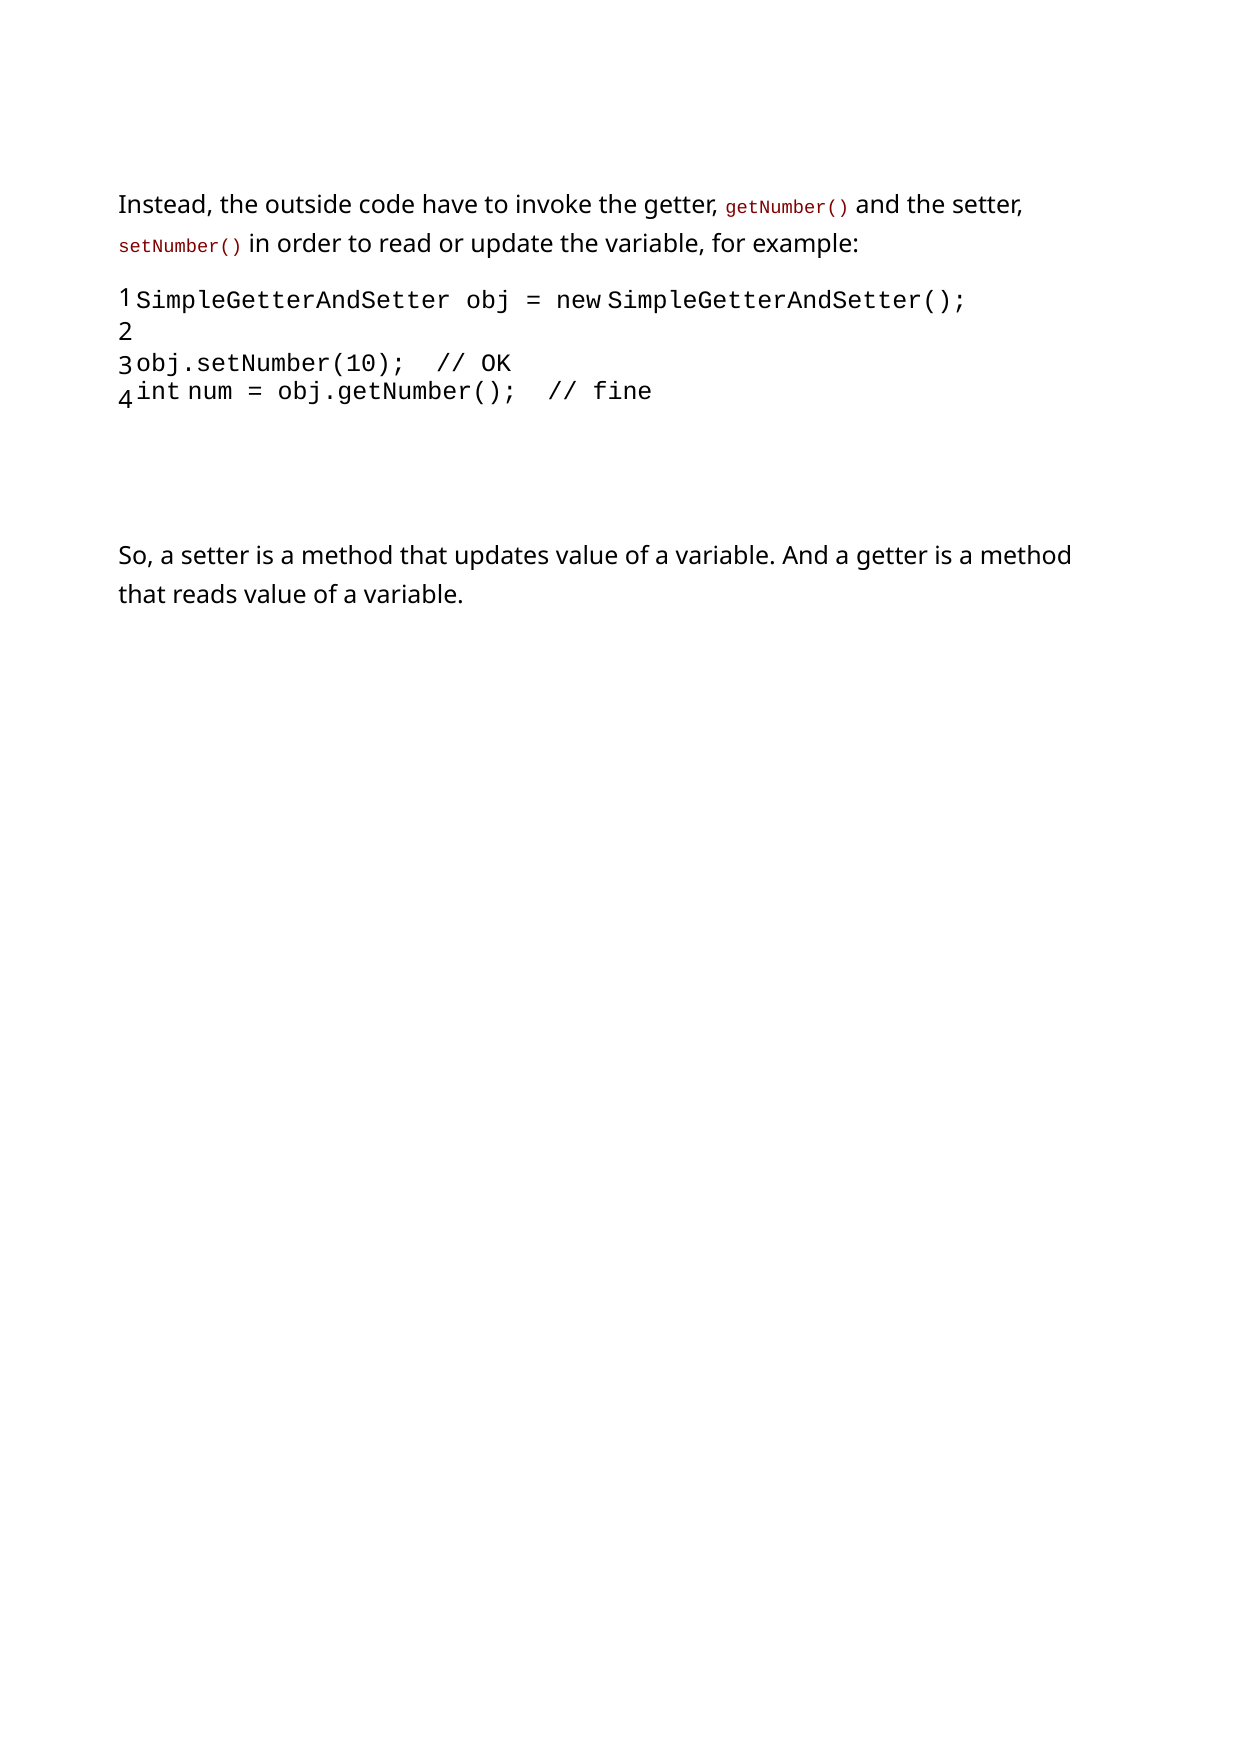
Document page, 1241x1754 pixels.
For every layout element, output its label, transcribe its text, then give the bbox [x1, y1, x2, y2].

text Instead, the outside code have to invoke the getter, getNumber() and the setter, setNumber() in order to read or update the variable, for example: [118, 186, 1122, 259]
table_header 1 2 3 4 [118, 279, 136, 415]
text So, a setter is a method that updates value of a variable. And a getter is a method that reads value of a variable. [118, 537, 1122, 611]
table_header SimpleGetterAndSetter obj = new SimpleGetterAndSetter(); obj.setNumber(10); // OK int num = obj.getNumber(); // fine [136, 279, 973, 415]
